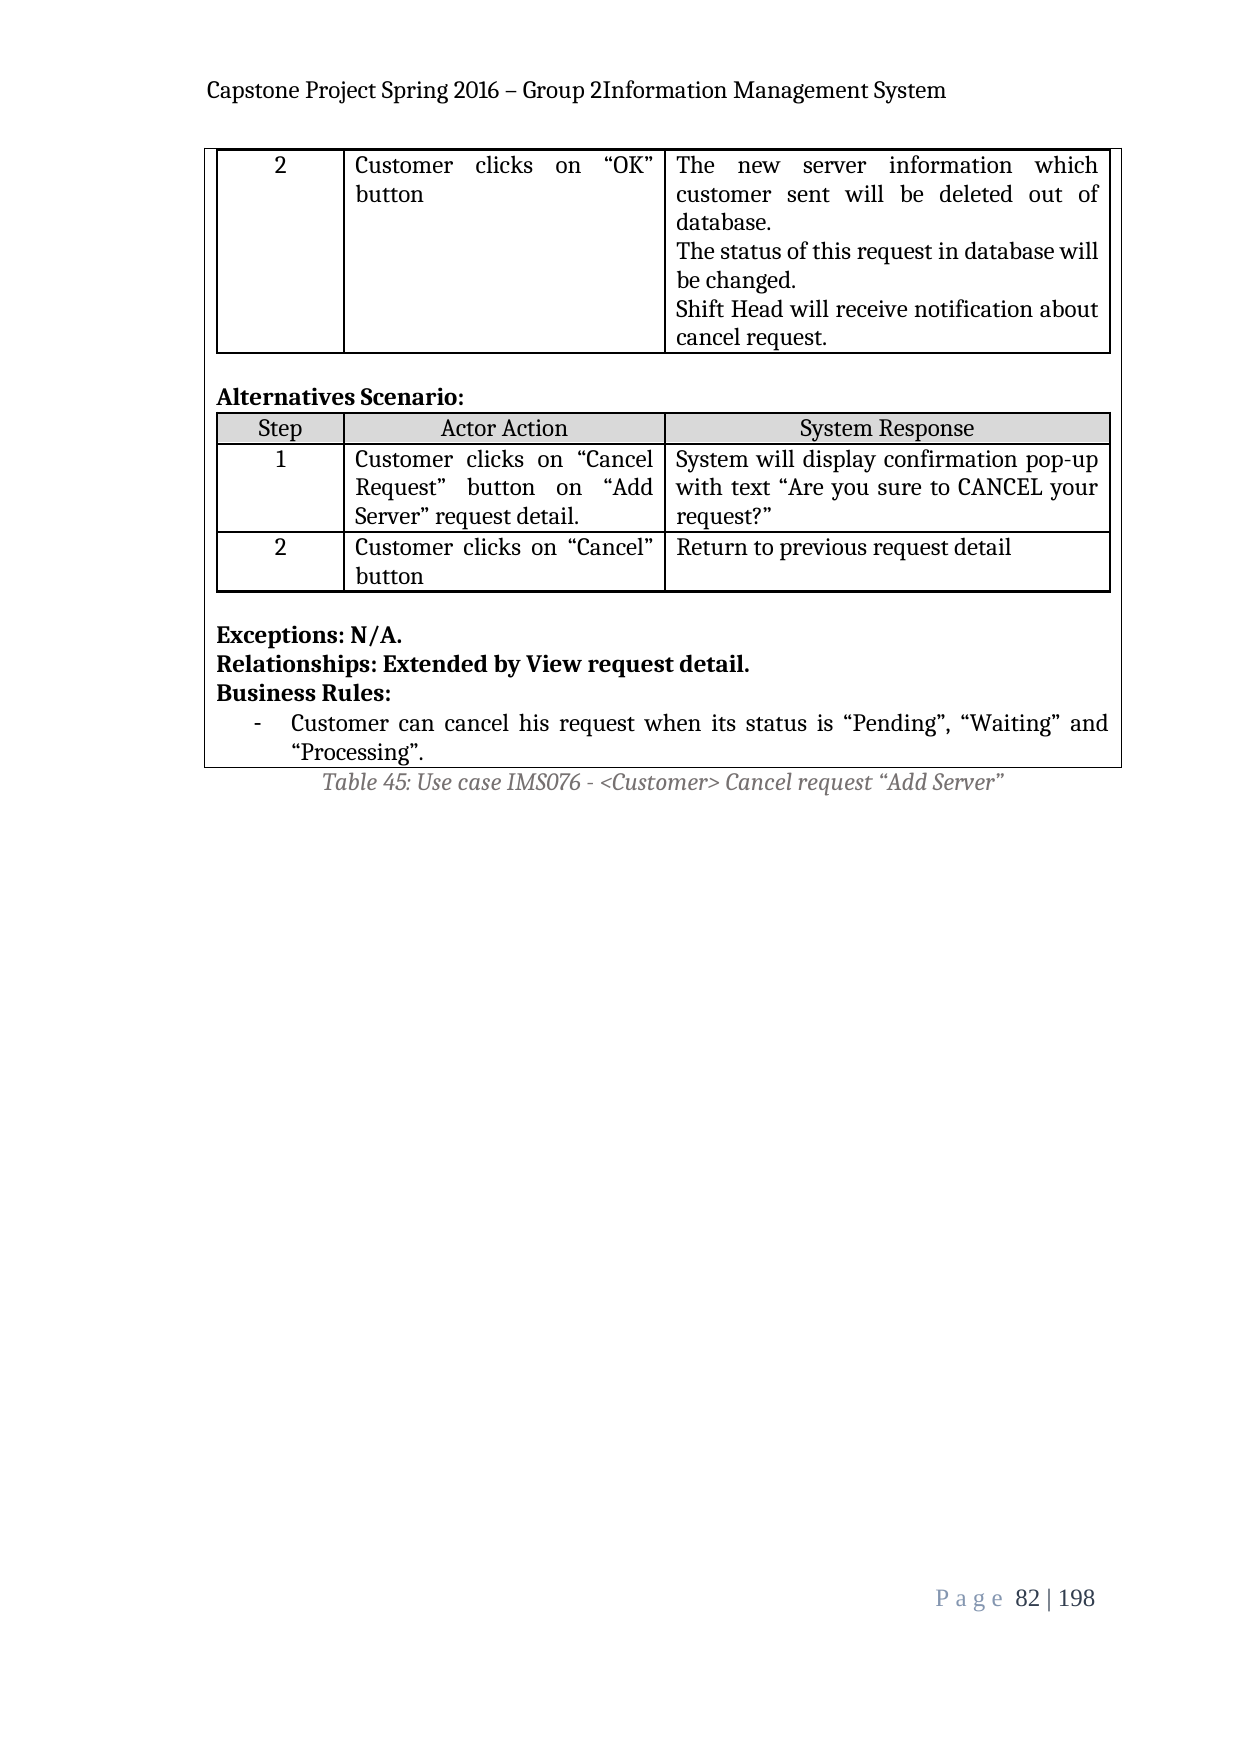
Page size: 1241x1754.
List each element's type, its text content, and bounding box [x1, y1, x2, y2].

text Table 45: Use case IMS076 - <Customer> Cancel request “Add Server” [207, 768, 1122, 797]
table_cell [205, 149, 1121, 767]
